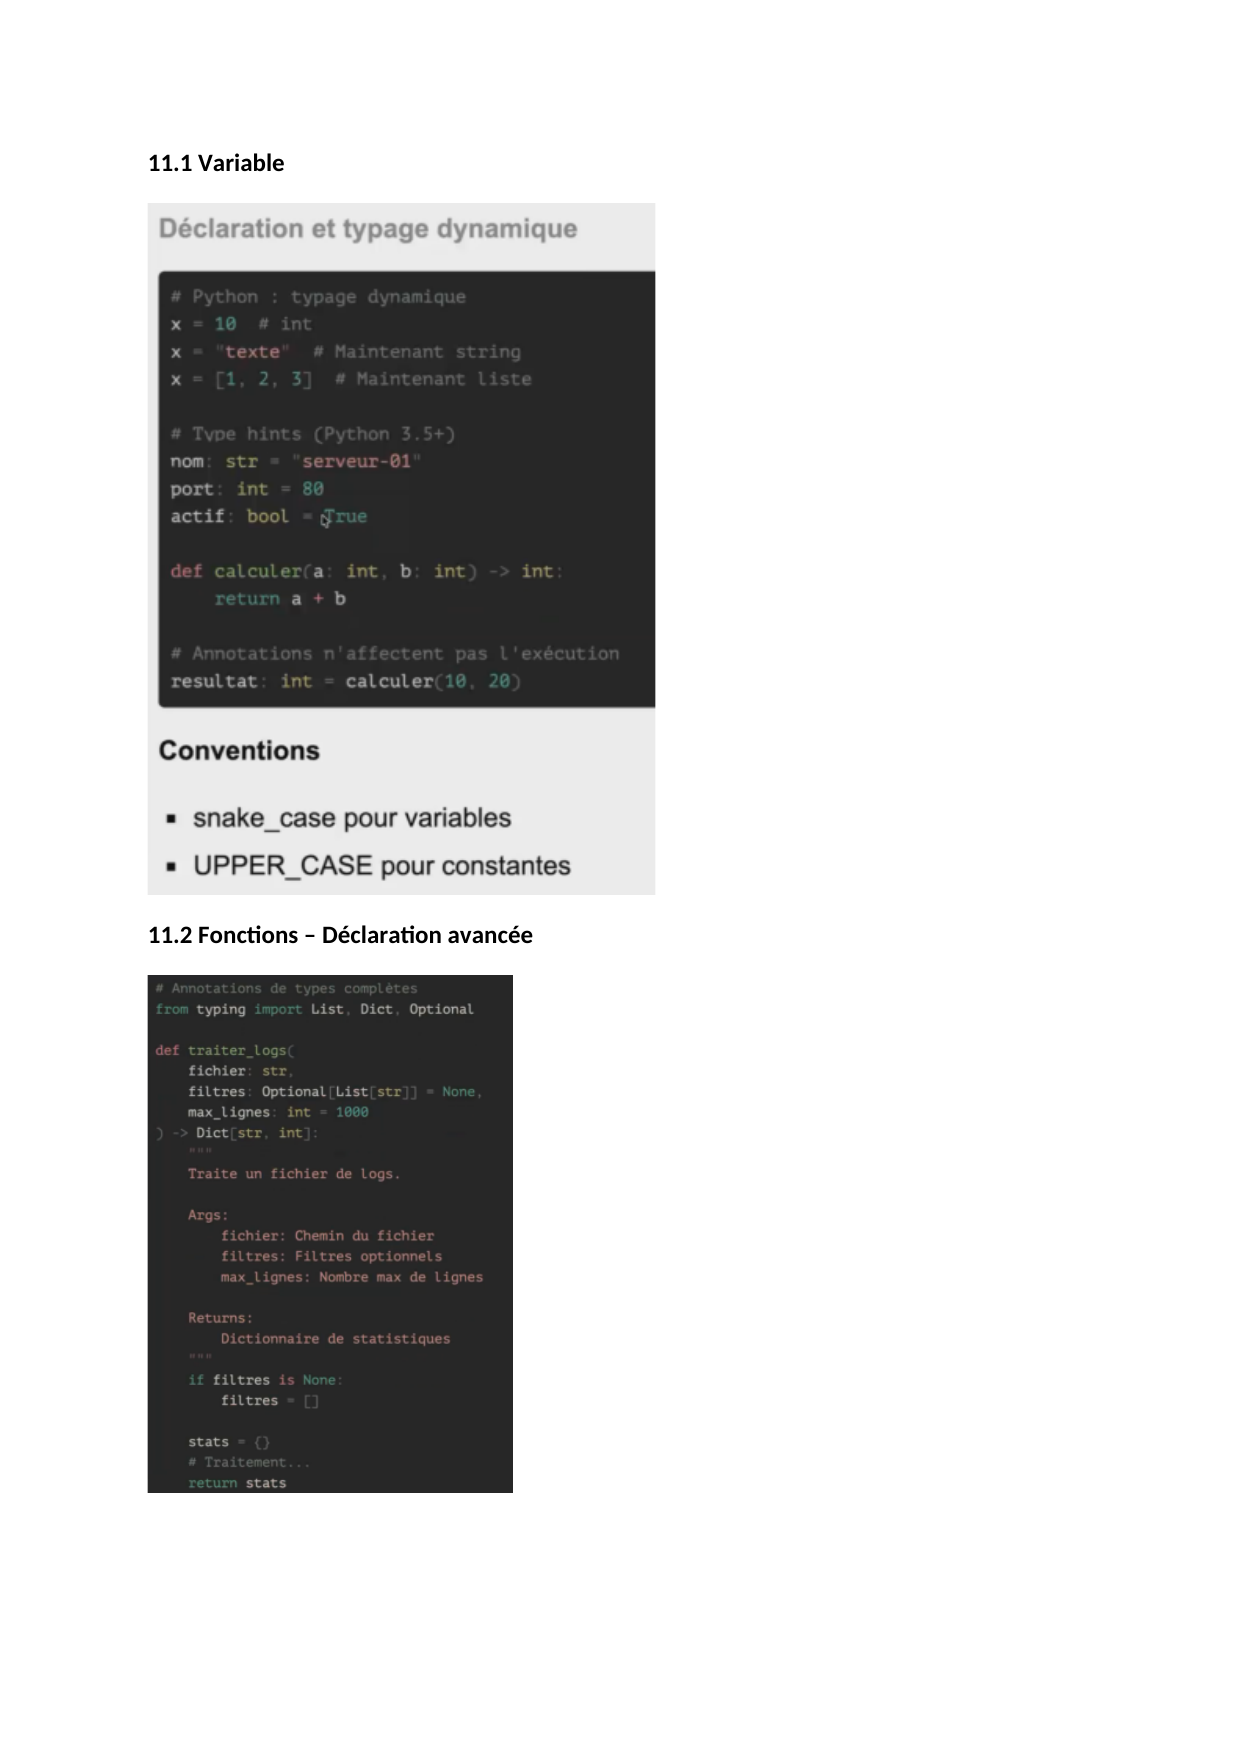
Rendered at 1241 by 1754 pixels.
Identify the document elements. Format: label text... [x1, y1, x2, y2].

picture [147, 203, 656, 895]
picture [147, 975, 513, 1493]
text 11.1 Variable [148, 148, 1093, 178]
text 11.2 Fonctions – Déclaration avancée [148, 919, 1093, 950]
